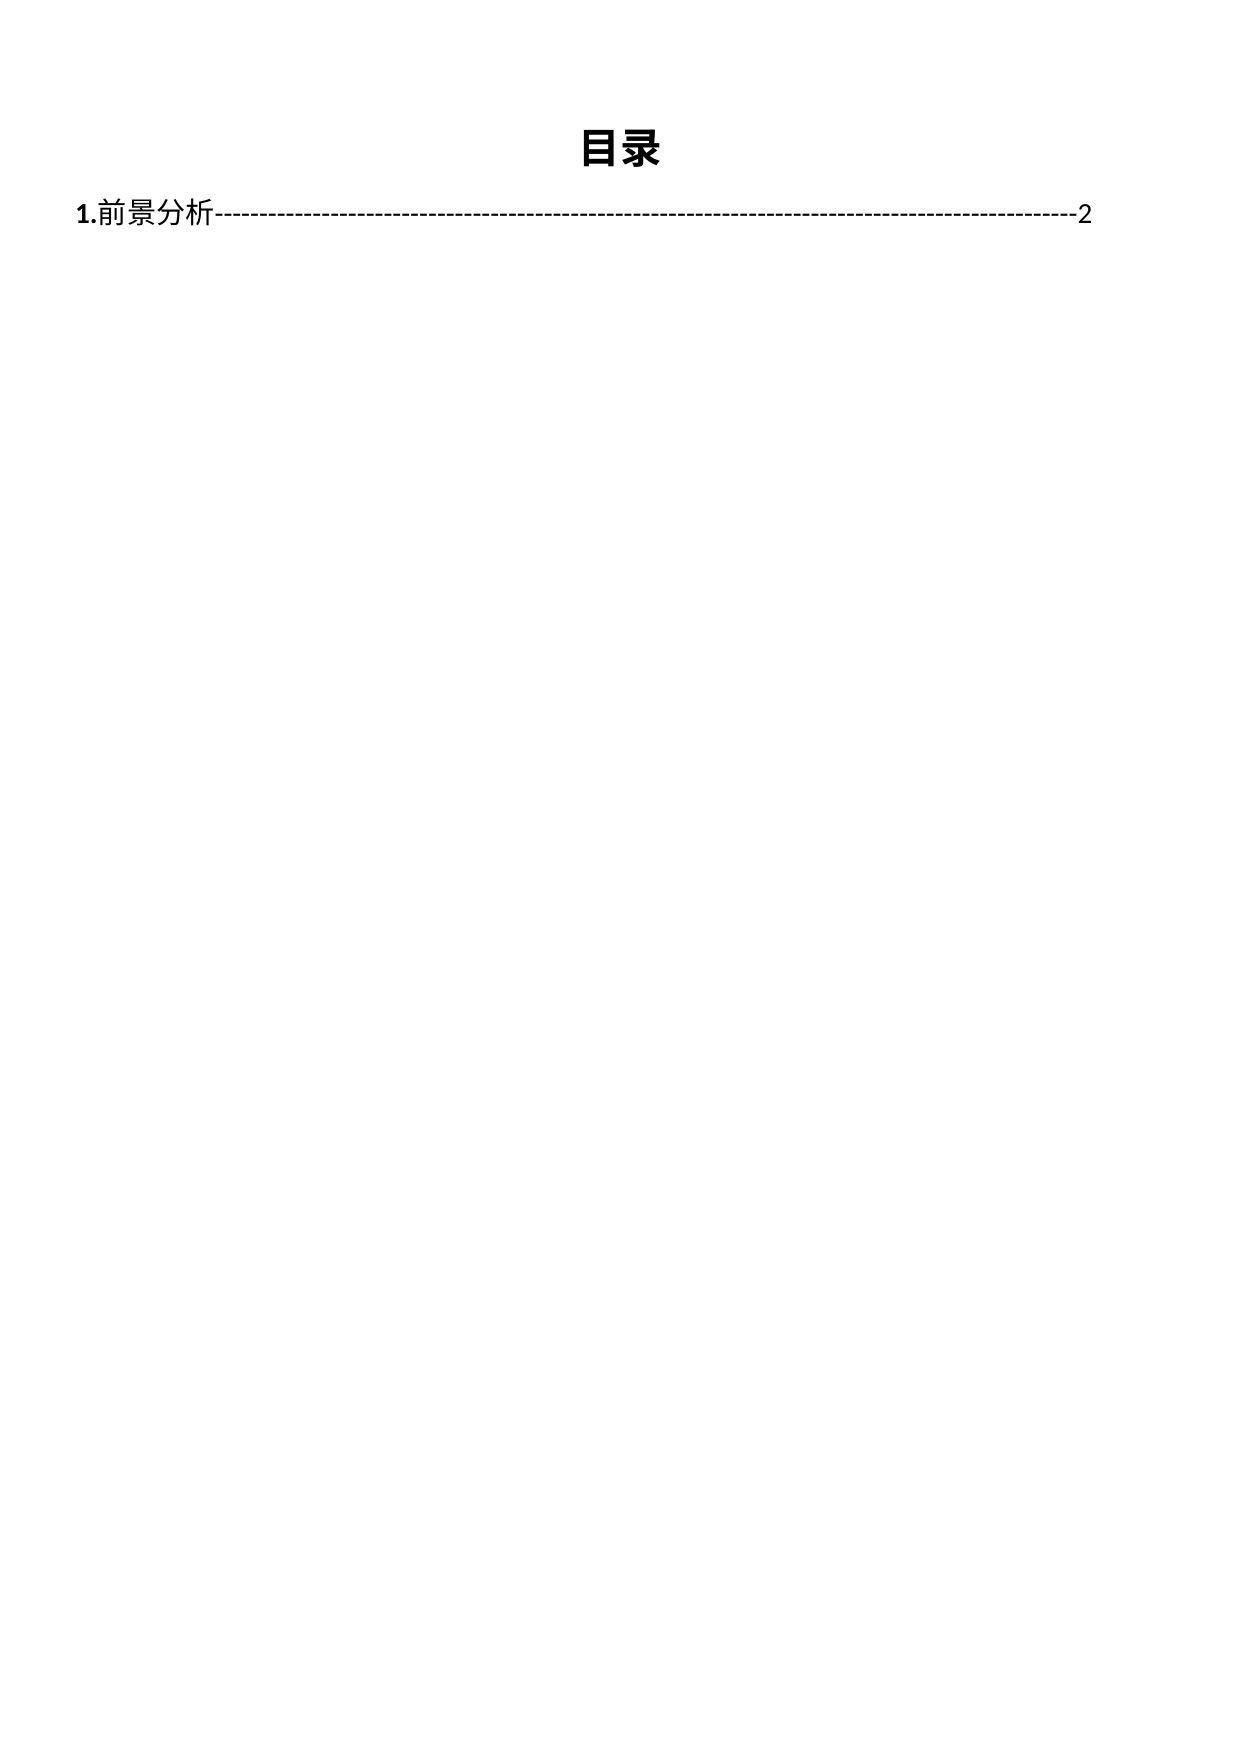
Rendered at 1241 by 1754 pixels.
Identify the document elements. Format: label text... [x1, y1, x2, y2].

text 目录 [75, 113, 1165, 178]
text 1.前景分析-------------------------------------------------------------------------------------------------2 [75, 178, 1165, 243]
